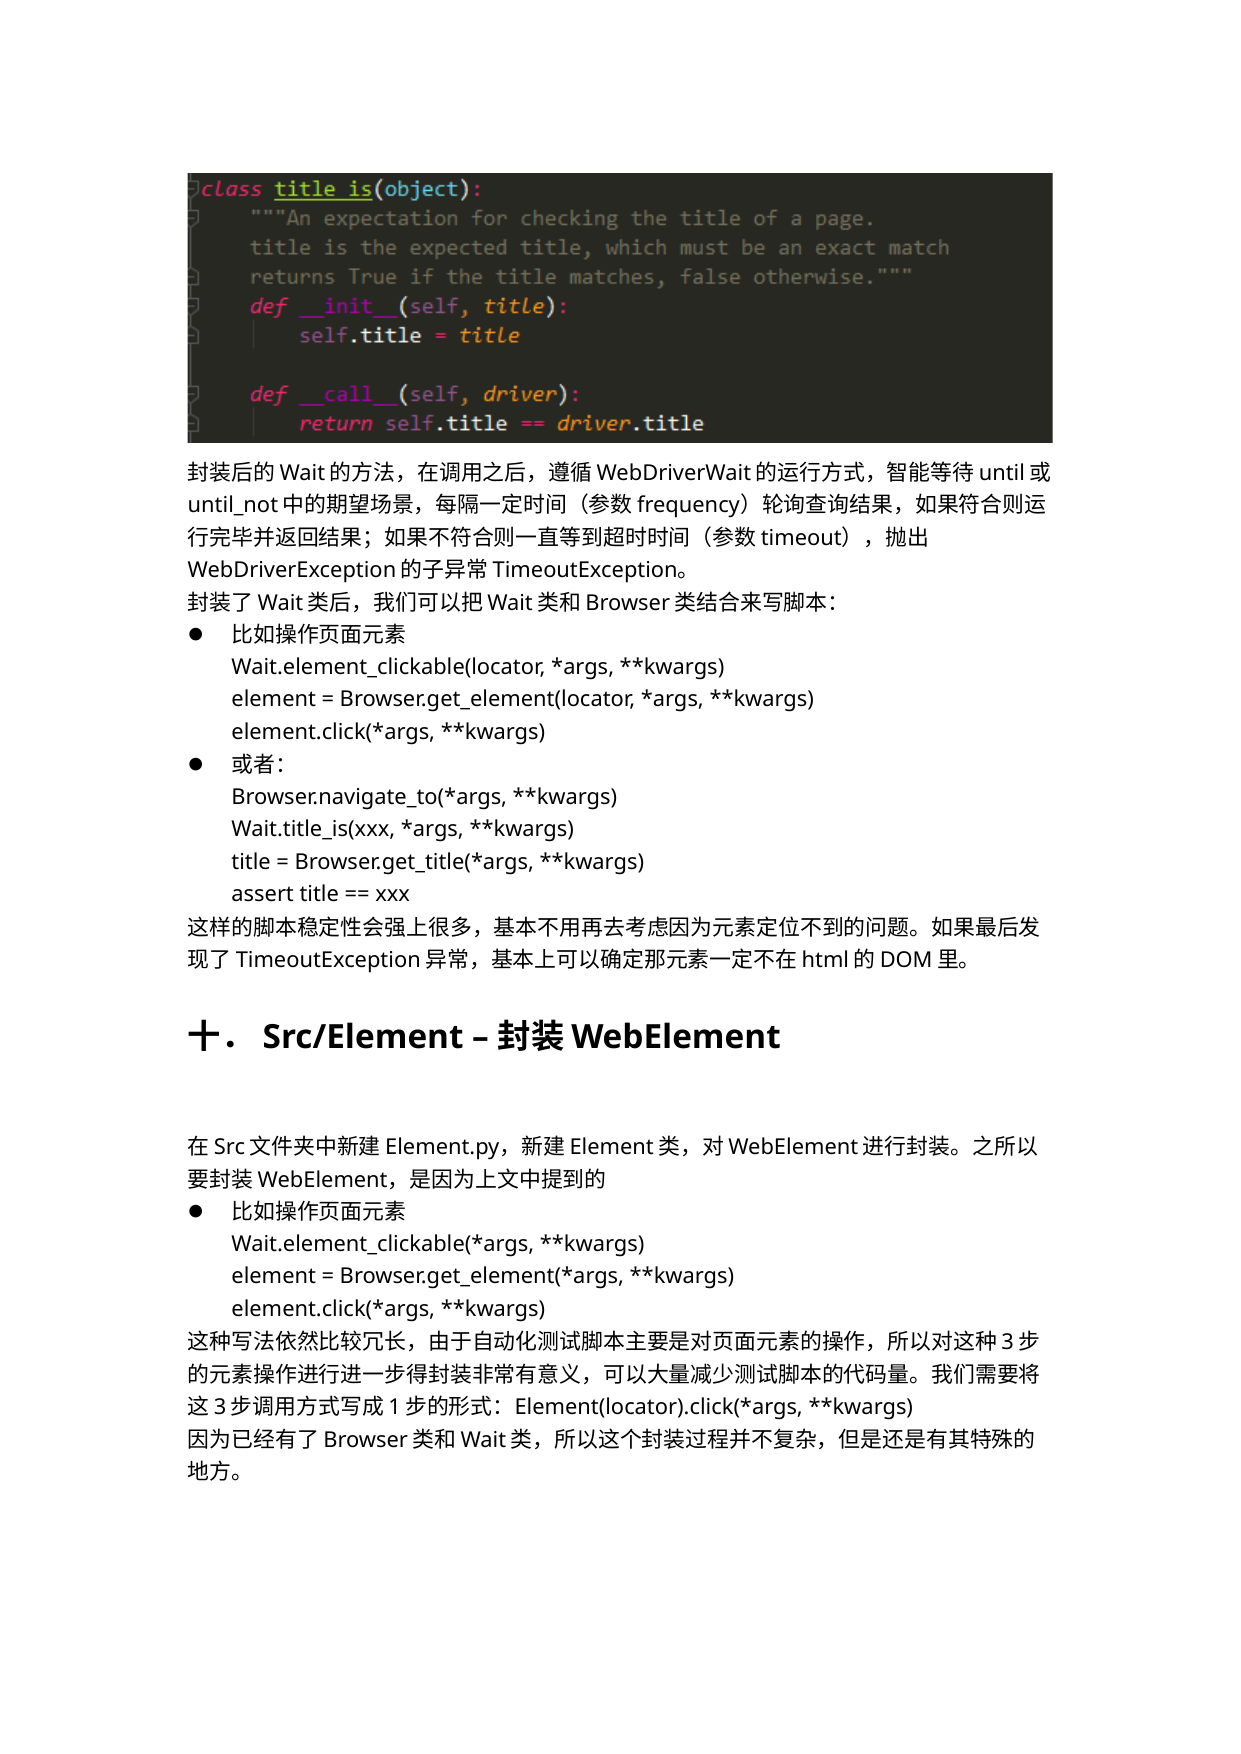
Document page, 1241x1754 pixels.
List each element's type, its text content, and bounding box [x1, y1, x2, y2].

text element.click(*args, **kwargs) [231, 714, 1053, 747]
text Wait.element_clickable(*args, **kwargs) [231, 1226, 1053, 1259]
text Wait.element_clickable(locator, *args, **kwargs) [231, 649, 1053, 682]
subtitle Src/Element – 封装WebElement [187, 1002, 1053, 1067]
text element = Browser.get_element(locator, *args, **kwargs) [231, 682, 1053, 714]
list 或者： [187, 747, 1053, 779]
text 封装后的Wait的方法，在调用之后，遵循WebDriverWait的运行方式，智能等待until或until_not中的期望场景，每隔一定时间（参数frequency）轮询查询结果，如果符合则运行完毕并返回结果；如果不符合则一直等到超时时间（参数timeout），抛出WebDriverException的子异常TimeoutException。 [187, 454, 1053, 584]
list 比如操作页面元素 [187, 1194, 1053, 1226]
picture [187, 173, 1053, 443]
text 这样的脚本稳定性会强上很多，基本不用再去考虑因为元素定位不到的问题。如果最后发现了TimeoutException异常，基本上可以确定那元素一定不在html的DOM里。 [187, 909, 1053, 974]
text title = Browser.get_title(*args, **kwargs) [231, 844, 1053, 877]
text Browser.navigate_to(*args, **kwargs) [231, 779, 1053, 812]
text 在Src文件夹中新建Element.py，新建Element类，对WebElement进行封装。之所以要封装WebElement，是因为上文中提到的 [187, 1129, 1053, 1194]
text assert title == xxx [231, 877, 1053, 909]
text Wait.title_is(xxx, *args, **kwargs) [231, 812, 1053, 844]
text 封装了Wait类后，我们可以把Wait类和Browser类结合来写脚本： [187, 584, 1053, 617]
list 比如操作页面元素 [187, 617, 1053, 649]
text 这种写法依然比较冗长，由于自动化测试脚本主要是对页面元素的操作，所以对这种3步的元素操作进行进一步得封装非常有意义，可以大量减少测试脚本的代码量。我们需要将这3步调用方式写成1步的形式：Element(locator).click(*args, **kwargs) [187, 1324, 1053, 1421]
text 因为已经有了Browser类和Wait类，所以这个封装过程并不复杂，但是还是有其特殊的地方。 [187, 1421, 1053, 1486]
text element = Browser.get_element(*args, **kwargs) [231, 1259, 1053, 1291]
text element.click(*args, **kwargs) [231, 1291, 1053, 1324]
